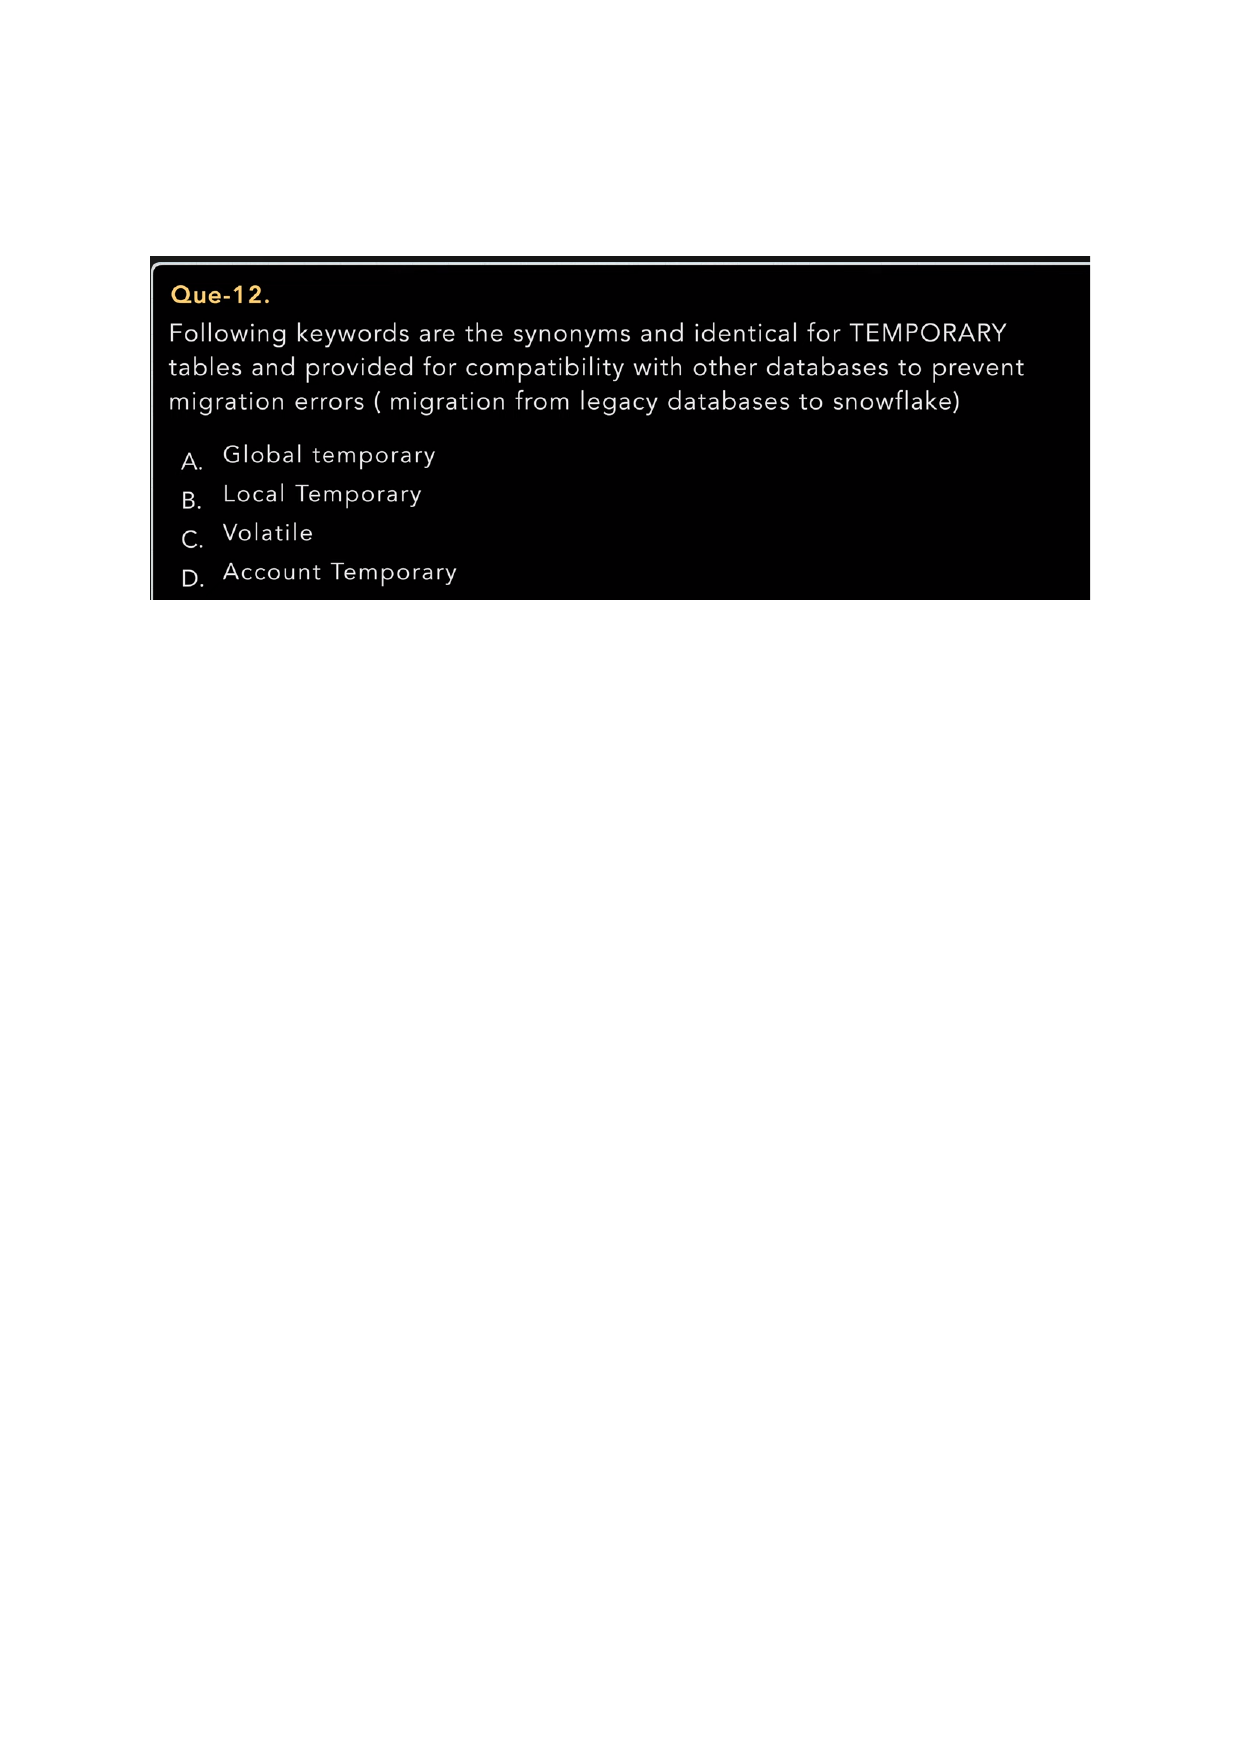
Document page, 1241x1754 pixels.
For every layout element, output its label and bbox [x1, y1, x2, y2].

picture [150, 256, 1091, 600]
